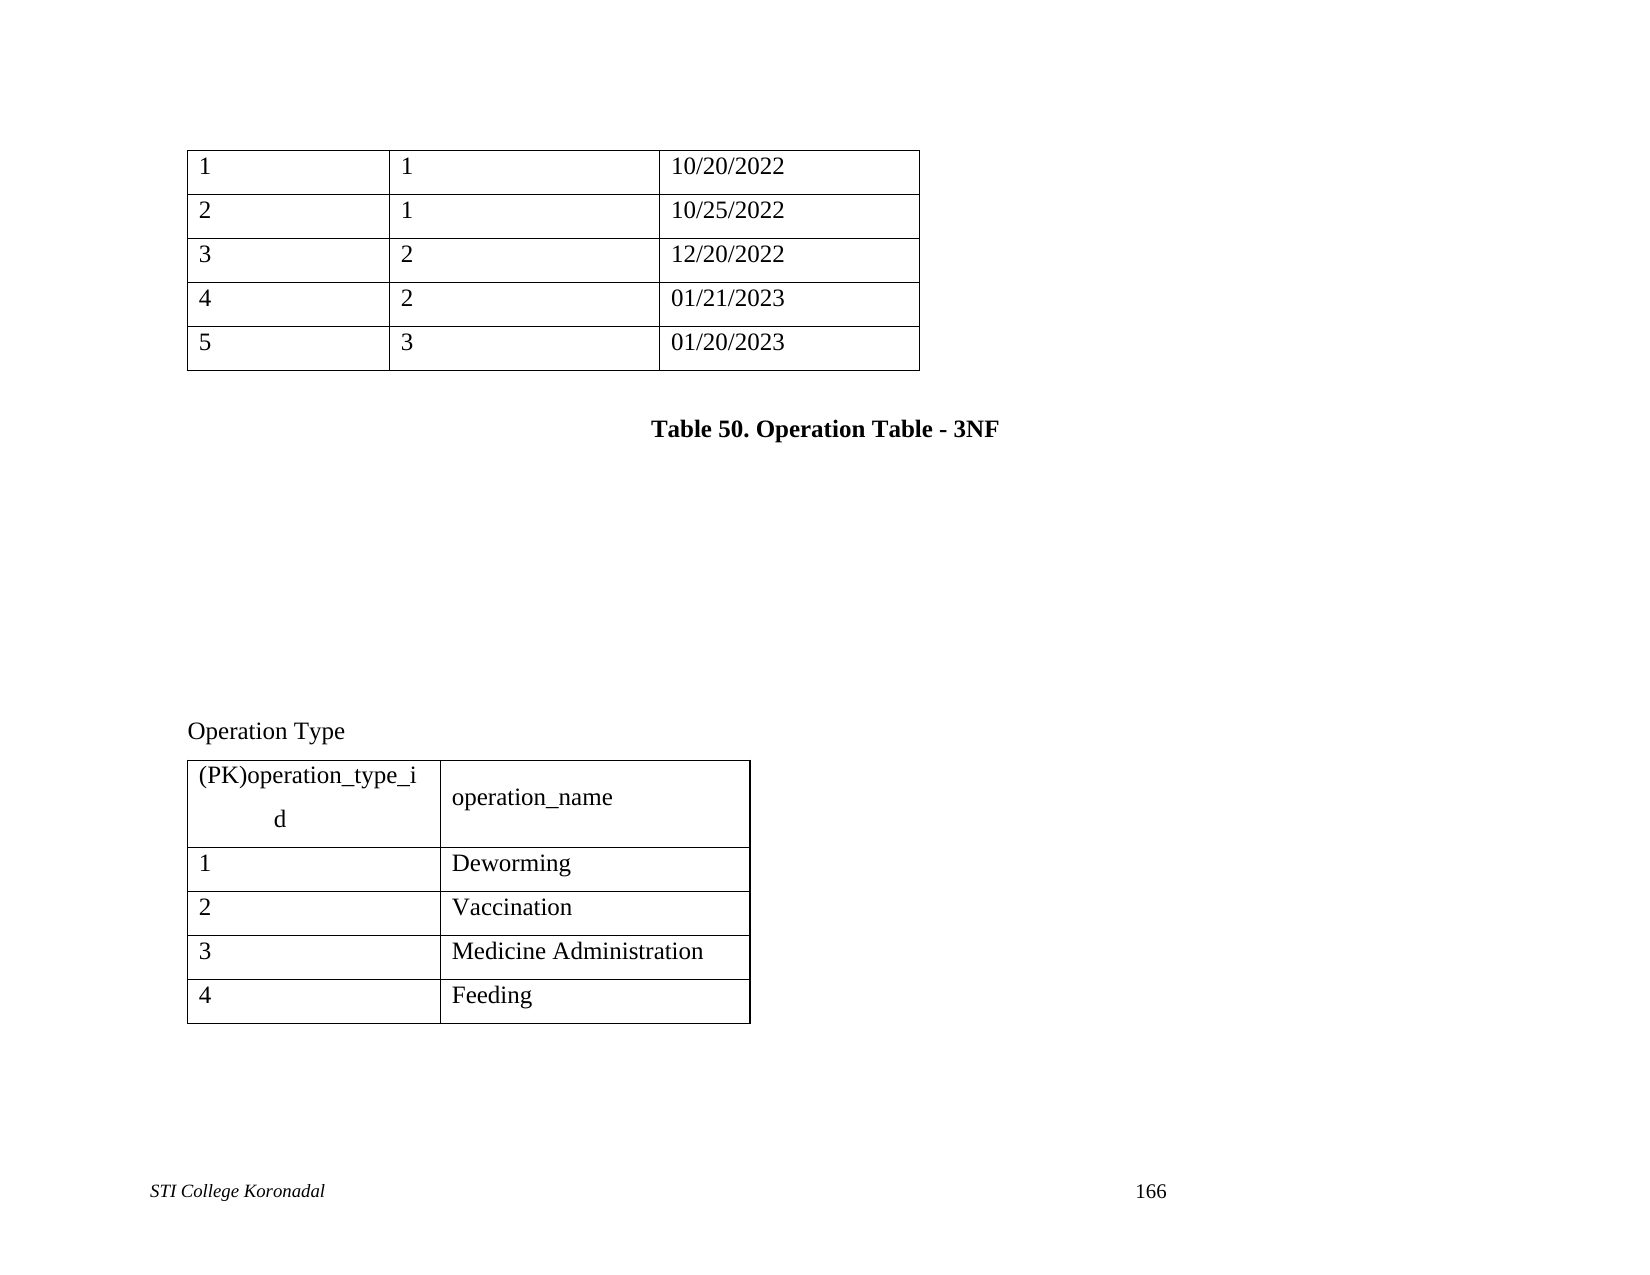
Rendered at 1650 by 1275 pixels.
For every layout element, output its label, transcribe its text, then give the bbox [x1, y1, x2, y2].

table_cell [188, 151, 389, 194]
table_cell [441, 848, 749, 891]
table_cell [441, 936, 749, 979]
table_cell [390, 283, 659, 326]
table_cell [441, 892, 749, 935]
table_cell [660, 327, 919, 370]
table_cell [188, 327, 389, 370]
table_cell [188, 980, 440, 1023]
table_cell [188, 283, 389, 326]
text Operation Type [150, 716, 1500, 745]
text Table 50. Operation Table - 3NF [150, 414, 1500, 443]
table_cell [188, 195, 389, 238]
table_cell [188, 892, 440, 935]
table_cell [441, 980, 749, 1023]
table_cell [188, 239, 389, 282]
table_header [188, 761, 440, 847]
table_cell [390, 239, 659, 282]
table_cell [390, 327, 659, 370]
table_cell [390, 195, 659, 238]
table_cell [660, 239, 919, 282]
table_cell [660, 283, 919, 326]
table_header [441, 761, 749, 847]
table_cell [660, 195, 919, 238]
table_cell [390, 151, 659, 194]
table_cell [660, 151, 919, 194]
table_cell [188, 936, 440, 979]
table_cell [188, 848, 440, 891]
